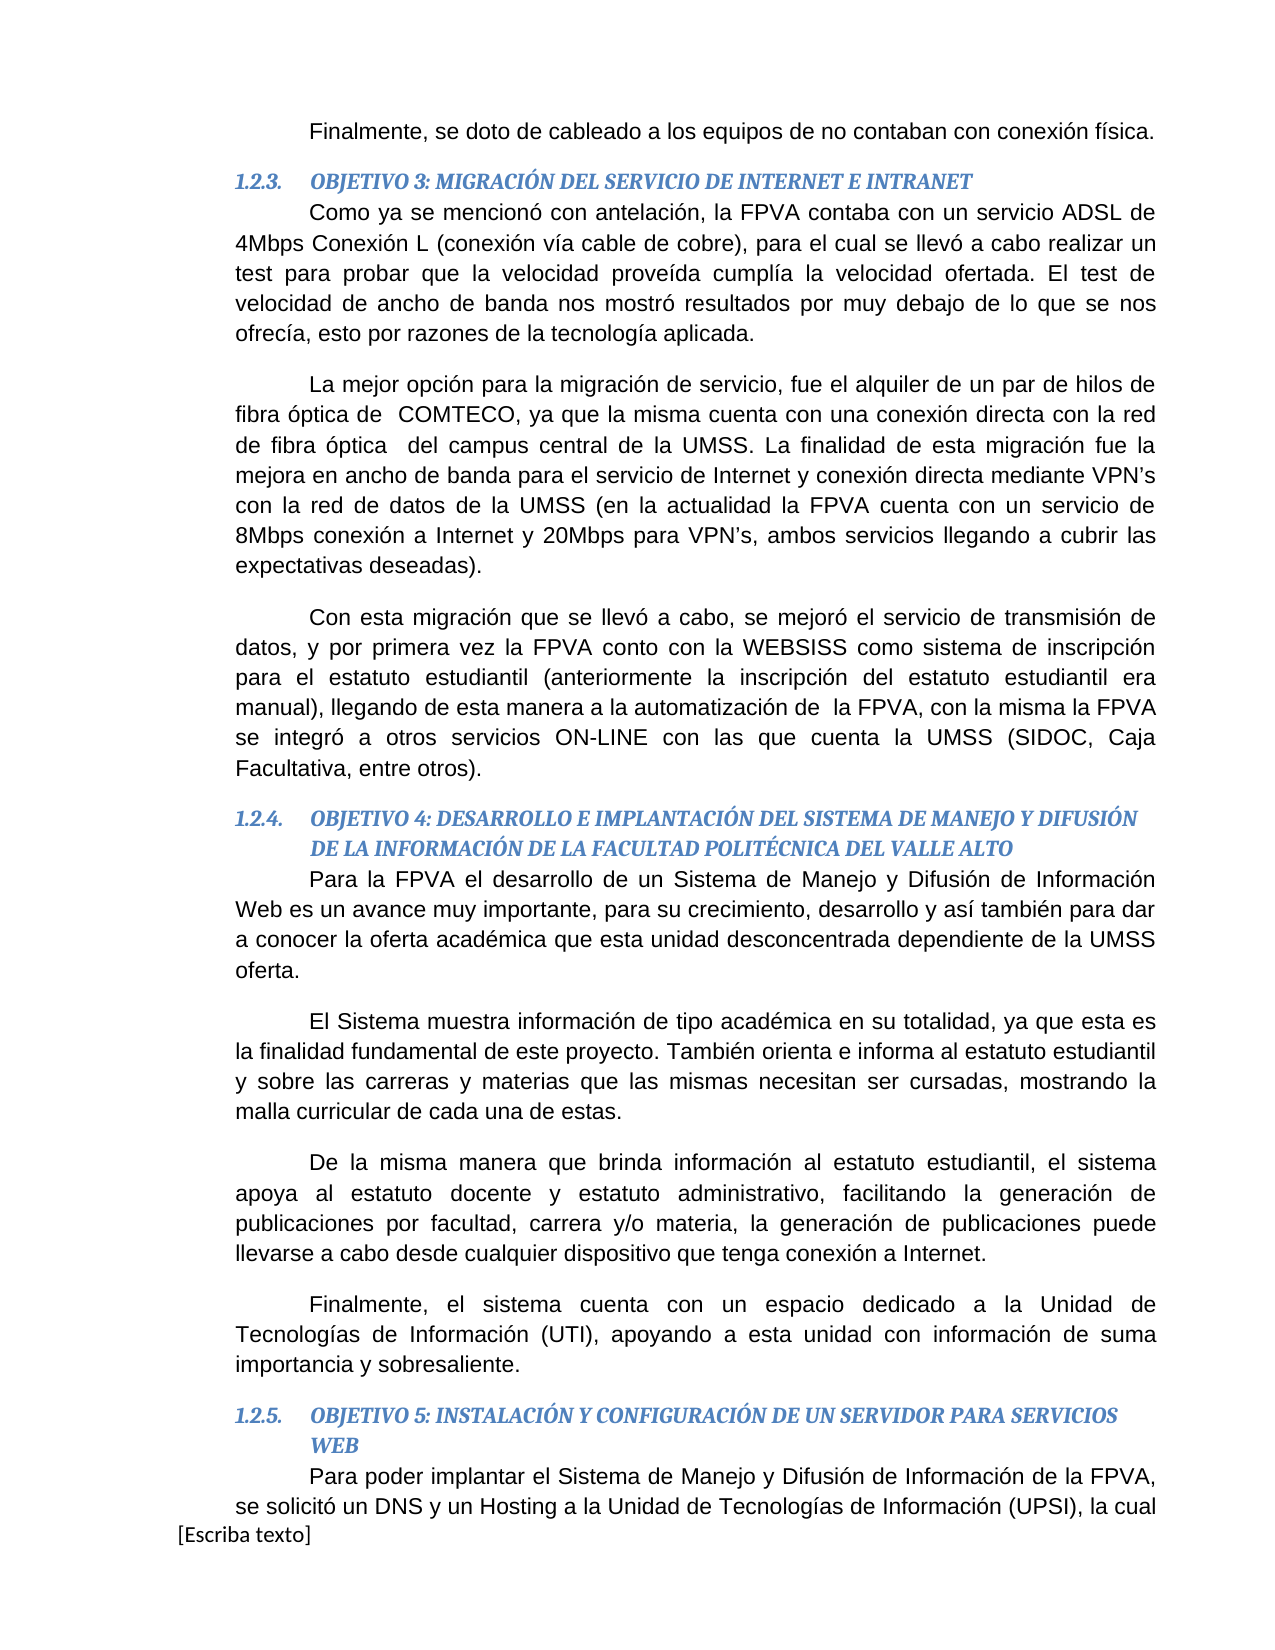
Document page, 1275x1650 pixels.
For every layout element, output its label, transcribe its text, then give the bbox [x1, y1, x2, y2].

subtitle OBJETIVO 4: DESARROLLO E IMPLANTACIÓN DEL SISTEMA DE MANEJO Y DIFUSIÓN DE LA INFORMACIÓN DE LA FACULTAD POLITÉCNICA DEL VALLE ALTO [235, 806, 1157, 862]
subtitle OBJETIVO 3: MIGRACIÓN DEL SERVICIO DE INTERNET E INTRANET [235, 169, 1157, 196]
text Finalmente, se doto de cableado a los equipos de no contaban con conexión física. [235, 118, 1157, 144]
text El Sistema muestra información de tipo académica en su totalidad, ya que esta es la finalidad fundamental de este proyecto. También orienta e informa al estatuto estudiantil y sobre las carreras y materias que las mismas necesitan ser cursadas, mostrando la malla curricular de cada una de estas. [235, 1008, 1157, 1125]
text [235, 1463, 1157, 1519]
text Como ya se mencionó con antelación, la FPVA contaba con un servicio ADSL de 4Mbps Conexión L (conexión vía cable de cobre), para el cual se llevó a cabo realizar un test para probar que la velocidad proveída cumplía la velocidad ofertada. El test de velocidad de ancho de banda nos mostró resultados por muy debajo de lo que se nos ofrecía, esto por razones de la tecnología aplicada. [235, 199, 1157, 347]
text Finalmente, el sistema cuenta con un espacio dedicado a la Unidad de Tecnologías de Información (UTI), apoyando a esta unidad con información de suma importancia y sobresaliente. [235, 1291, 1157, 1378]
text De la misma manera que brinda información al estatuto estudiantil, el sistema apoya al estatuto docente y estatuto administrativo, facilitando la generación de publicaciones por facultad, carrera y/o materia, la generación de publicaciones puede llevarse a cabo desde cualquier dispositivo que tenga conexión a Internet. [235, 1149, 1157, 1266]
text La mejor opción para la migración de servicio, fue el alquiler de un par de hilos de fibra óptica de COMTECO, ya que la misma cuenta con una conexión directa con la red de fibra óptica del campus central de la UMSS. La finalidad de esta migración fue la mejora en ancho de banda para el servicio de Internet y conexión directa mediante VPN’s con la red de datos de la UMSS (en la actualidad la FPVA cuenta con un servicio de 8Mbps conexión a Internet y 20Mbps para VPN’s, ambos servicios llegando a cubrir las expectativas deseadas). [235, 371, 1157, 579]
subtitle OBJETIVO 5: INSTALACIÓN Y CONFIGURACIÓN DE UN SERVIDOR PARA SERVICIOS WEB [235, 1402, 1157, 1459]
text Para la FPVA el desarrollo de un Sistema de Manejo y Difusión de Información Web es un avance muy importante, para su crecimiento, desarrollo y así también para dar a conocer la oferta académica que esta unidad desconcentrada dependiente de la UMSS oferta. [235, 866, 1157, 983]
text Con esta migración que se llevó a cabo, se mejoró el servicio de transmisión de datos, y por primera vez la FPVA conto con la WEBSISS como sistema de inscripción para el estatuto estudiantil (anteriormente la inscripción del estatuto estudiantil era manual), llegando de esta manera a la automatización de la FPVA, con la misma la FPVA se integró a otros servicios ON-LINE con las que cuenta la UMSS (SIDOC, Caja Facultativa, entre otros). [235, 603, 1157, 781]
